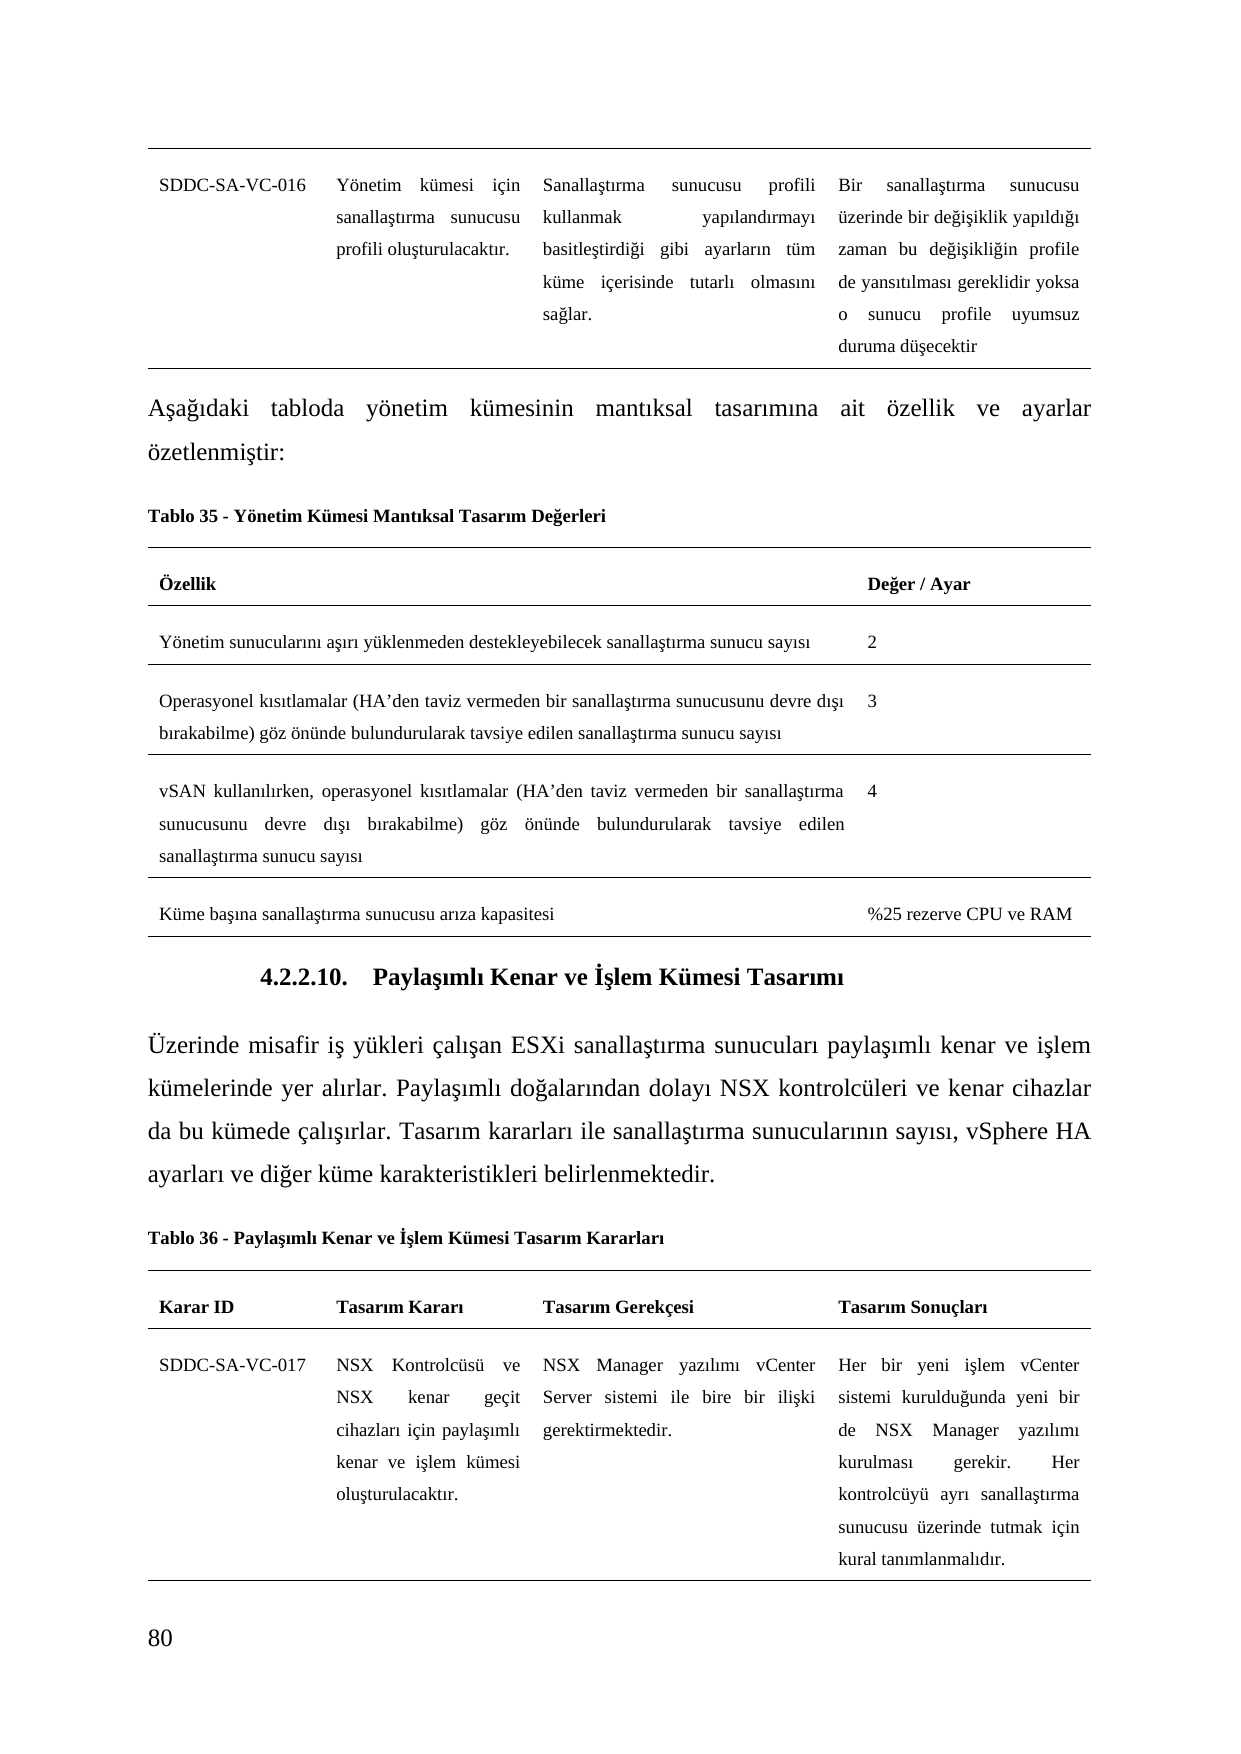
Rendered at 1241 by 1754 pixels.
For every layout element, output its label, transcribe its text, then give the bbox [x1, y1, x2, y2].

table_cell SDDC-SA-VC-017 [148, 1329, 325, 1580]
table_header Tasarım Kararı [325, 1271, 531, 1328]
table_cell 2 [856, 606, 1091, 664]
table_cell Operasyonel kısıtlamalar (HA’den taviz vermeden bir sanallaştırma sunucusunu devre dışı bırakabilme) göz önünde bulundurularak tavsiye edilen sanallaştırma sunucu sayısı [148, 665, 856, 754]
table_cell 3 [856, 665, 1091, 754]
table_cell SDDC-SA-VC-016 [148, 149, 325, 367]
table_cell NSX Manager yazılımı vCenter Server sistemi ile bire bir ilişki gerektirmektedir. [531, 1329, 827, 1580]
table_header Tasarım Gerekçesi [531, 1271, 827, 1328]
table_cell Sanallaştırma sunucusu profili kullanmak yapılandırmayı basitleştirdiği gibi ayarların tüm küme içerisinde tutarlı olmasını sağlar. [531, 149, 827, 367]
table_cell NSX Kontrolcüsü ve NSX kenar geçit cihazları için paylaşımlı kenar ve işlem kümesi oluşturulacaktır. [325, 1329, 531, 1580]
table_header Değer / Ayar [856, 548, 1091, 605]
list Paylaşımlı Kenar ve İşlem Kümesi Tasarımı [260, 962, 1093, 990]
text Tablo 36 - Paylaşımlı Kenar ve İşlem Kümesi Tasarım Kararları [148, 1227, 1093, 1249]
table_cell 4 [856, 755, 1091, 877]
table_header Tasarım Sonuçları [827, 1271, 1091, 1328]
table_header Özellik [148, 548, 856, 605]
table_cell Yönetim sunucularını aşırı yüklenmeden destekleyebilecek sanallaştırma sunucu sayısı [148, 606, 856, 664]
text Aşağıdaki tabloda yönetim kümesinin mantıksal tasarımına ait özellik ve ayarlar özetlenmiştir: [148, 393, 1093, 465]
table_cell Yönetim kümesi için sanallaştırma sunucusu profili oluşturulacaktır. [325, 149, 531, 367]
table_cell Her bir yeni işlem vCenter sistemi kurulduğunda yeni bir de NSX Manager yazılımı kurulması gerekir. Her kontrolcüyü ayrı sanallaştırma sunucusu üzerinde tutmak için kural tanımlanmalıdır. [827, 1329, 1091, 1580]
table_cell Küme başına sanallaştırma sunucusu arıza kapasitesi [148, 878, 856, 936]
table_cell %25 rezerve CPU ve RAM [856, 878, 1091, 936]
text Tablo 35 - Yönetim Kümesi Mantıksal Tasarım Değerleri [148, 505, 1093, 526]
text Üzerinde misafir iş yükleri çalışan ESXi sanallaştırma sunucuları paylaşımlı kenar ve işlem kümelerinde yer alırlar. Paylaşımlı doğalarından dolayı NSX kontrolcüleri ve kenar cihazlar da bu kümede çalışırlar. Tasarım kararları ile sanallaştırma sunucularının sayısı, vSphere HA ayarları ve diğer küme karakteristikleri belirlenmektedir. [148, 1030, 1093, 1188]
table_cell vSAN kullanılırken, operasyonel kısıtlamalar (HA’den taviz vermeden bir sanallaştırma sunucusunu devre dışı bırakabilme) göz önünde bulundurularak tavsiye edilen sanallaştırma sunucu sayısı [148, 755, 856, 877]
table_cell Bir sanallaştırma sunucusu üzerinde bir değişiklik yapıldığı zaman bu değişikliğin profile de yansıtılması gereklidir yoksa o sunucu profile uyumsuz duruma düşecektir [827, 149, 1091, 367]
table_header Karar ID [148, 1271, 325, 1328]
